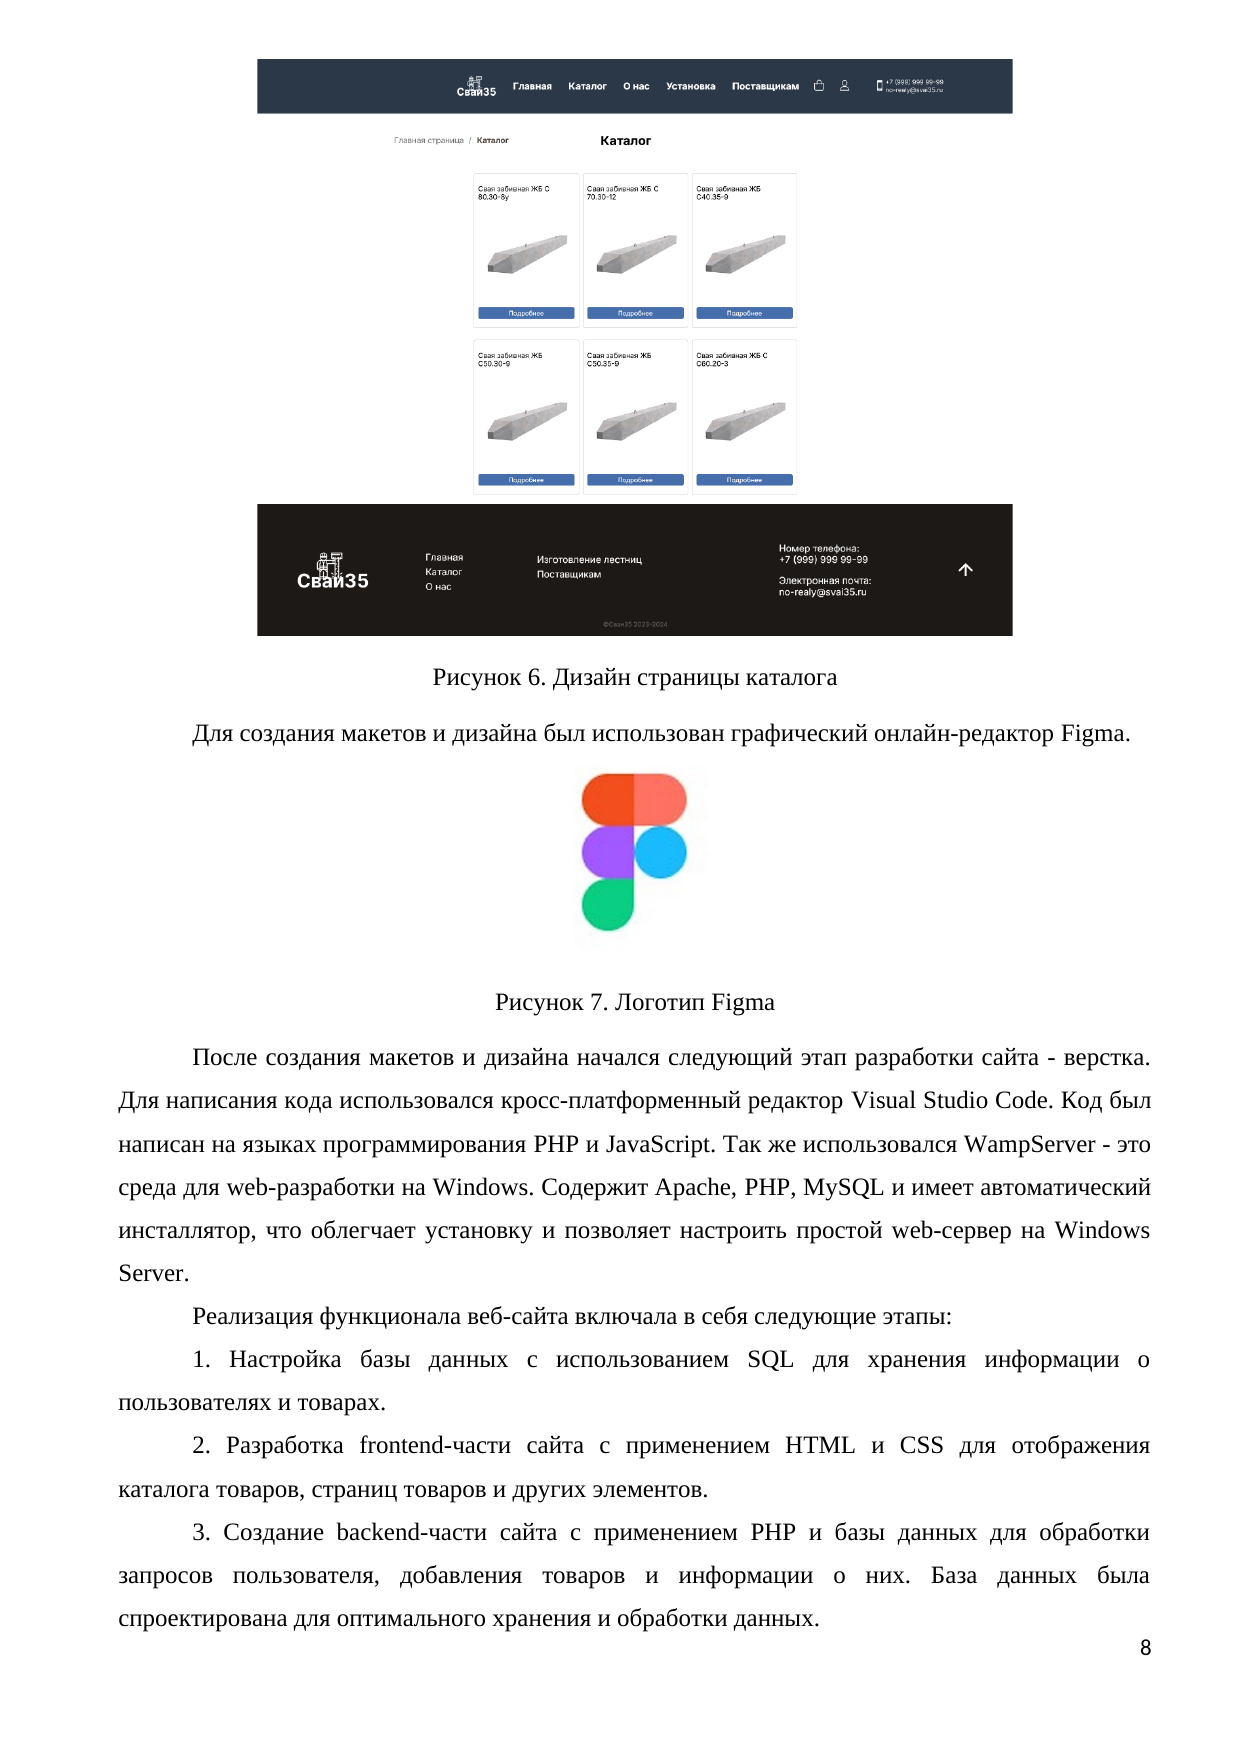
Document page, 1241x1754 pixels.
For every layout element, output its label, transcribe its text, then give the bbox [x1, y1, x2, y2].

text 2. Разработка frontend-части сайта с применением HTML и CSS для отображения каталога товаров, страниц товаров и других элементов. [118, 1431, 1152, 1502]
text После создания макетов и дизайна начался следующий этап разработки сайта - верстка. Для написания кода использовался кросс-платформенный редактор Visual Studio Code. Код был написан на языках программирования PHP и JavaScript. Так же использовался WampServer - это среда для web-разработки на Windows. Содержит Apache, PHP, MySQL и имеет автоматический инсталлятор, что облегчает установку и позволяет настроить простой web-сервер на Windows Server. [118, 1042, 1152, 1287]
text 3. Создание backend-части сайта с применением PHP и базы данных для обработки запросов пользователя, добавления товаров и информации о них. База данных была спроектирована для оптимального хранения и обработки данных. [118, 1517, 1152, 1632]
text Рисунок 7. Логотип Figma [118, 987, 1152, 1016]
text 1. Настройка базы данных с использованием SQL для хранения информации о пользователях и товарах. [118, 1344, 1152, 1416]
text Рисунок 6. Дизайн страницы каталога [118, 662, 1152, 691]
picture [503, 761, 767, 961]
text Реализация функционала веб-сайта включала в себя следующие этапы: [118, 1301, 1152, 1330]
picture [257, 59, 1013, 636]
text Для создания макетов и дизайна был использован графический онлайн-редактор Figma. [118, 718, 1152, 747]
